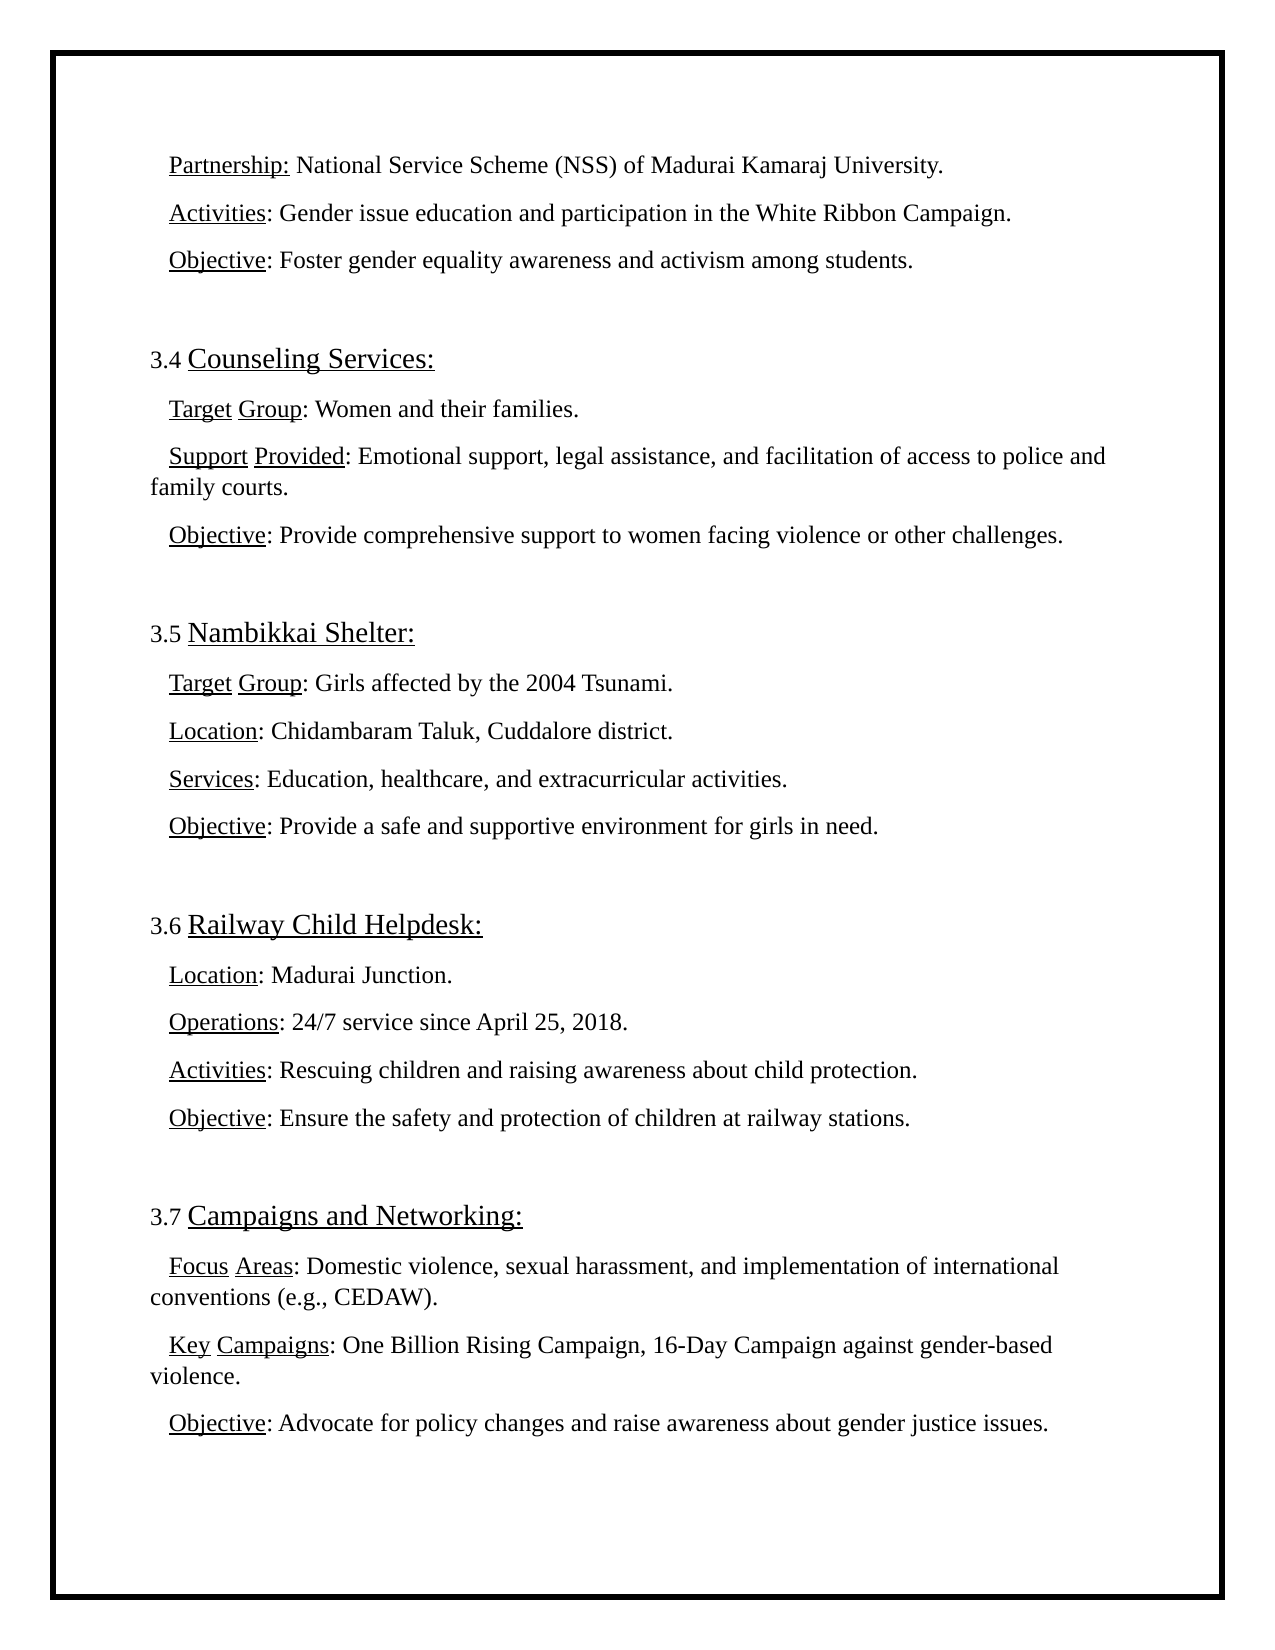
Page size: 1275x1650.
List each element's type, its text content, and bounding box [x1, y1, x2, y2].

text Focus Areas: Domestic violence, sexual harassment, and implementation of international conventions (e.g., CEDAW). [150, 1251, 1125, 1311]
text Activities: Gender issue education and participation in the White Ribbon Campaign. [150, 198, 1125, 226]
text Activities: Rescuing children and raising awareness about child protection. [150, 1055, 1125, 1084]
text Services: Education, healthcare, and extracurricular activities. [150, 764, 1125, 792]
text 3.7 Campaigns and Networking: [150, 1198, 1125, 1232]
text 3.5 Nambikkai Shelter: [150, 616, 1125, 649]
text 3.6 Railway Child Helpdesk: [150, 907, 1125, 940]
text Operations: 24/7 service since April 25, 2018. [150, 1007, 1125, 1036]
text Objective: Advocate for policy changes and raise awareness about gender justice issues. [150, 1408, 1125, 1437]
text 3.4 Counseling Services: [150, 341, 1125, 374]
text Target Group: Girls affected by the 2004 Tsunami. [150, 668, 1125, 697]
text Target Group: Women and their families. [150, 394, 1125, 422]
text Support Provided: Emotional support, legal assistance, and facilitation of access to police and family courts. [150, 441, 1125, 501]
text Objective: Provide a safe and supportive environment for girls in need. [150, 811, 1125, 840]
text Objective: Ensure the safety and protection of children at railway stations. [150, 1103, 1125, 1132]
text Key Campaigns: One Billion Rising Campaign, 16-Day Campaign against gender-based violence. [150, 1330, 1125, 1389]
text Location: Madurai Junction. [150, 960, 1125, 988]
text Objective: Provide comprehensive support to women facing violence or other challenges. [150, 520, 1125, 549]
text Location: Chidambaram Taluk, Cuddalore district. [150, 716, 1125, 745]
text Partnership: National Service Scheme (NSS) of Madurai Kamaraj University. [150, 150, 1125, 179]
text Objective: Foster gender equality awareness and activism among students. [150, 245, 1125, 274]
